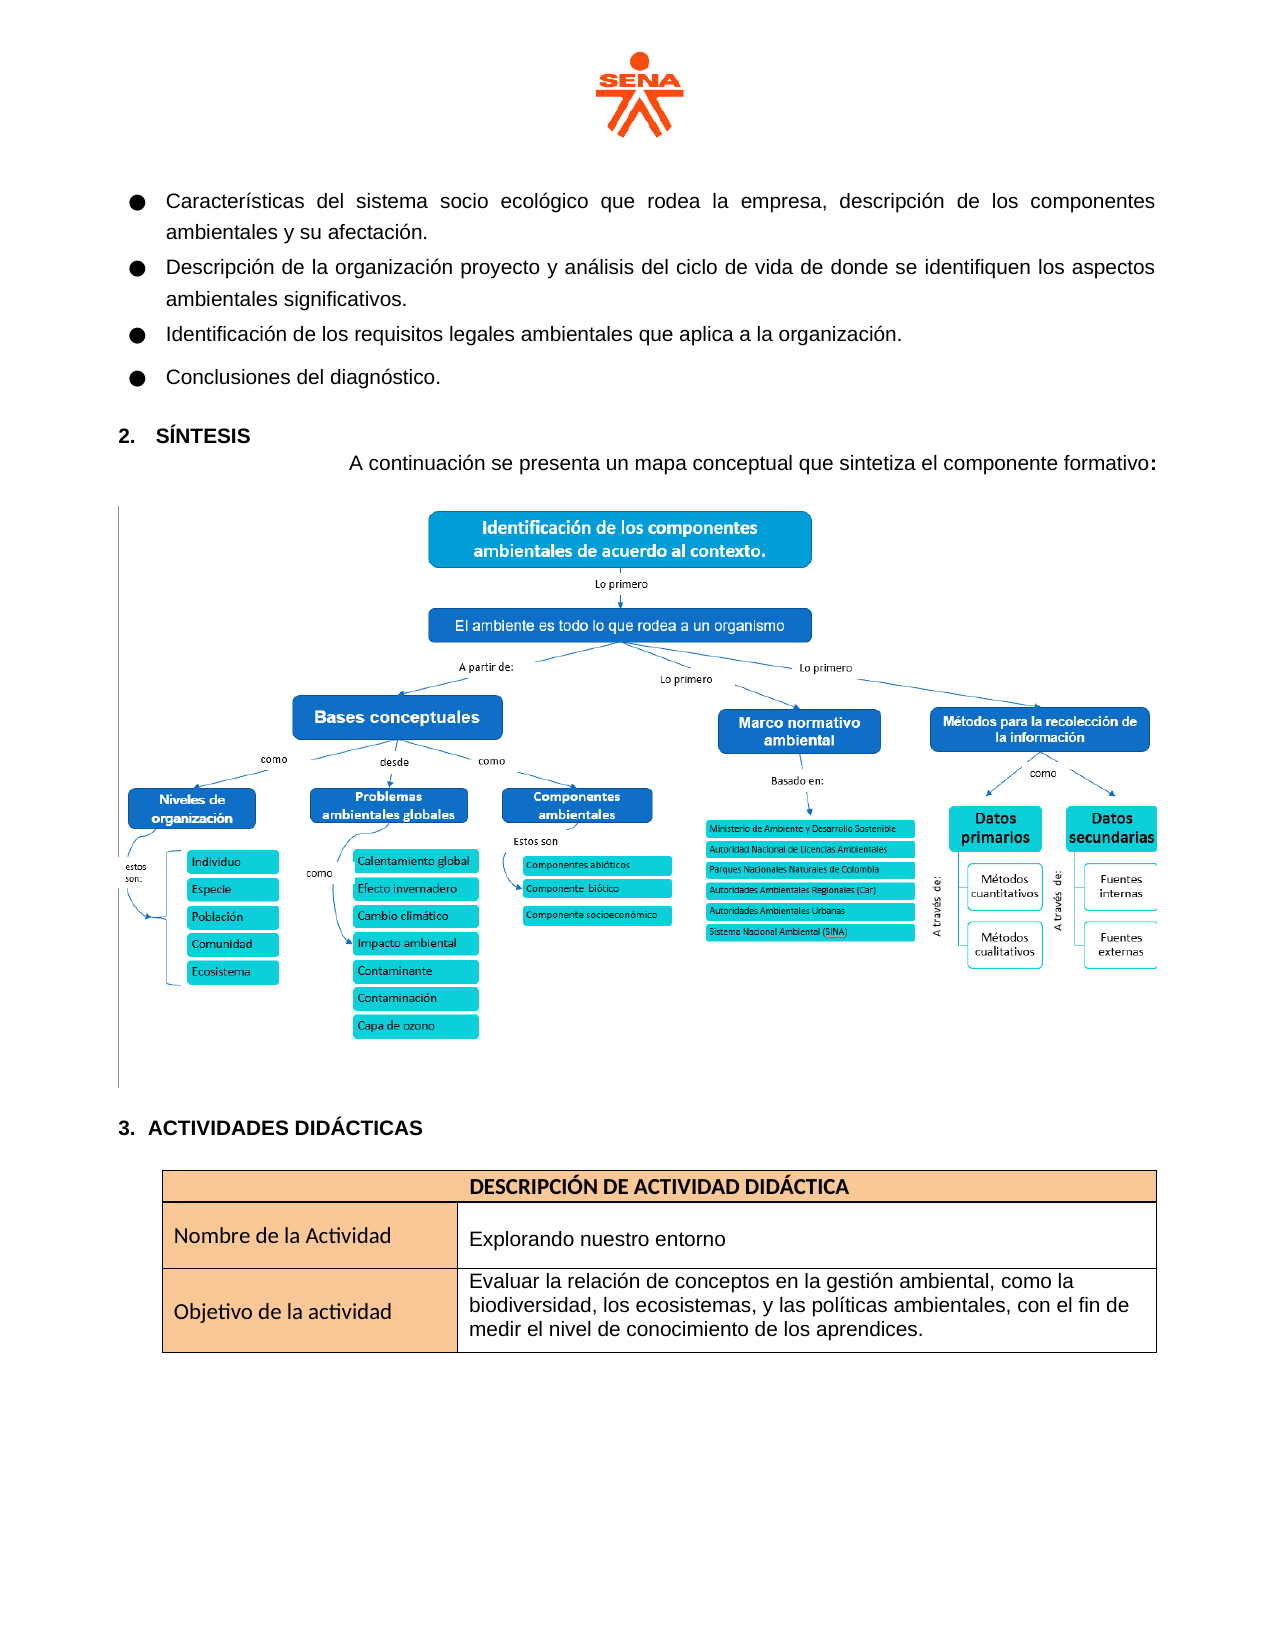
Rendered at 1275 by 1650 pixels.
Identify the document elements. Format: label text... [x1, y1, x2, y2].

list Descripción de la organización proyecto y análisis del ciclo de vida de donde se identifiquen los aspectos ambientales significativos. [128, 244, 1157, 311]
table_header DESCRIPCIÓN DE ACTIVIDAD DIDÁCTICA [163, 1171, 1156, 1201]
text A continuación se presenta un mapa conceptual que sintetiza el componente formativo: [118, 451, 1157, 475]
picture [585, 48, 690, 142]
list Conclusiones del diagnóstico. [128, 353, 1157, 396]
table_cell Explorando nuestro entorno [458, 1203, 1156, 1268]
table_cell Objetivo de la actividad [163, 1269, 457, 1352]
list Identificación de los requisitos legales ambientales que aplica a la organización. [128, 311, 1157, 353]
picture [118, 506, 1157, 1088]
list ACTIVIDADES DIDÁCTICAS [118, 1115, 1157, 1139]
table_cell Evaluar la relación de conceptos en la gestión ambiental, como la biodiversidad, los ecosistemas, y las políticas ambientales, con el fin de medir el nivel de conocimiento de los aprendices. [458, 1269, 1156, 1352]
list Características del sistema socio ecológico que rodea la empresa, descripción de los componentes ambientales y su afectación. [128, 177, 1157, 244]
list SÍNTESIS [118, 423, 1157, 447]
table_cell Nombre de la Actividad [163, 1203, 457, 1268]
